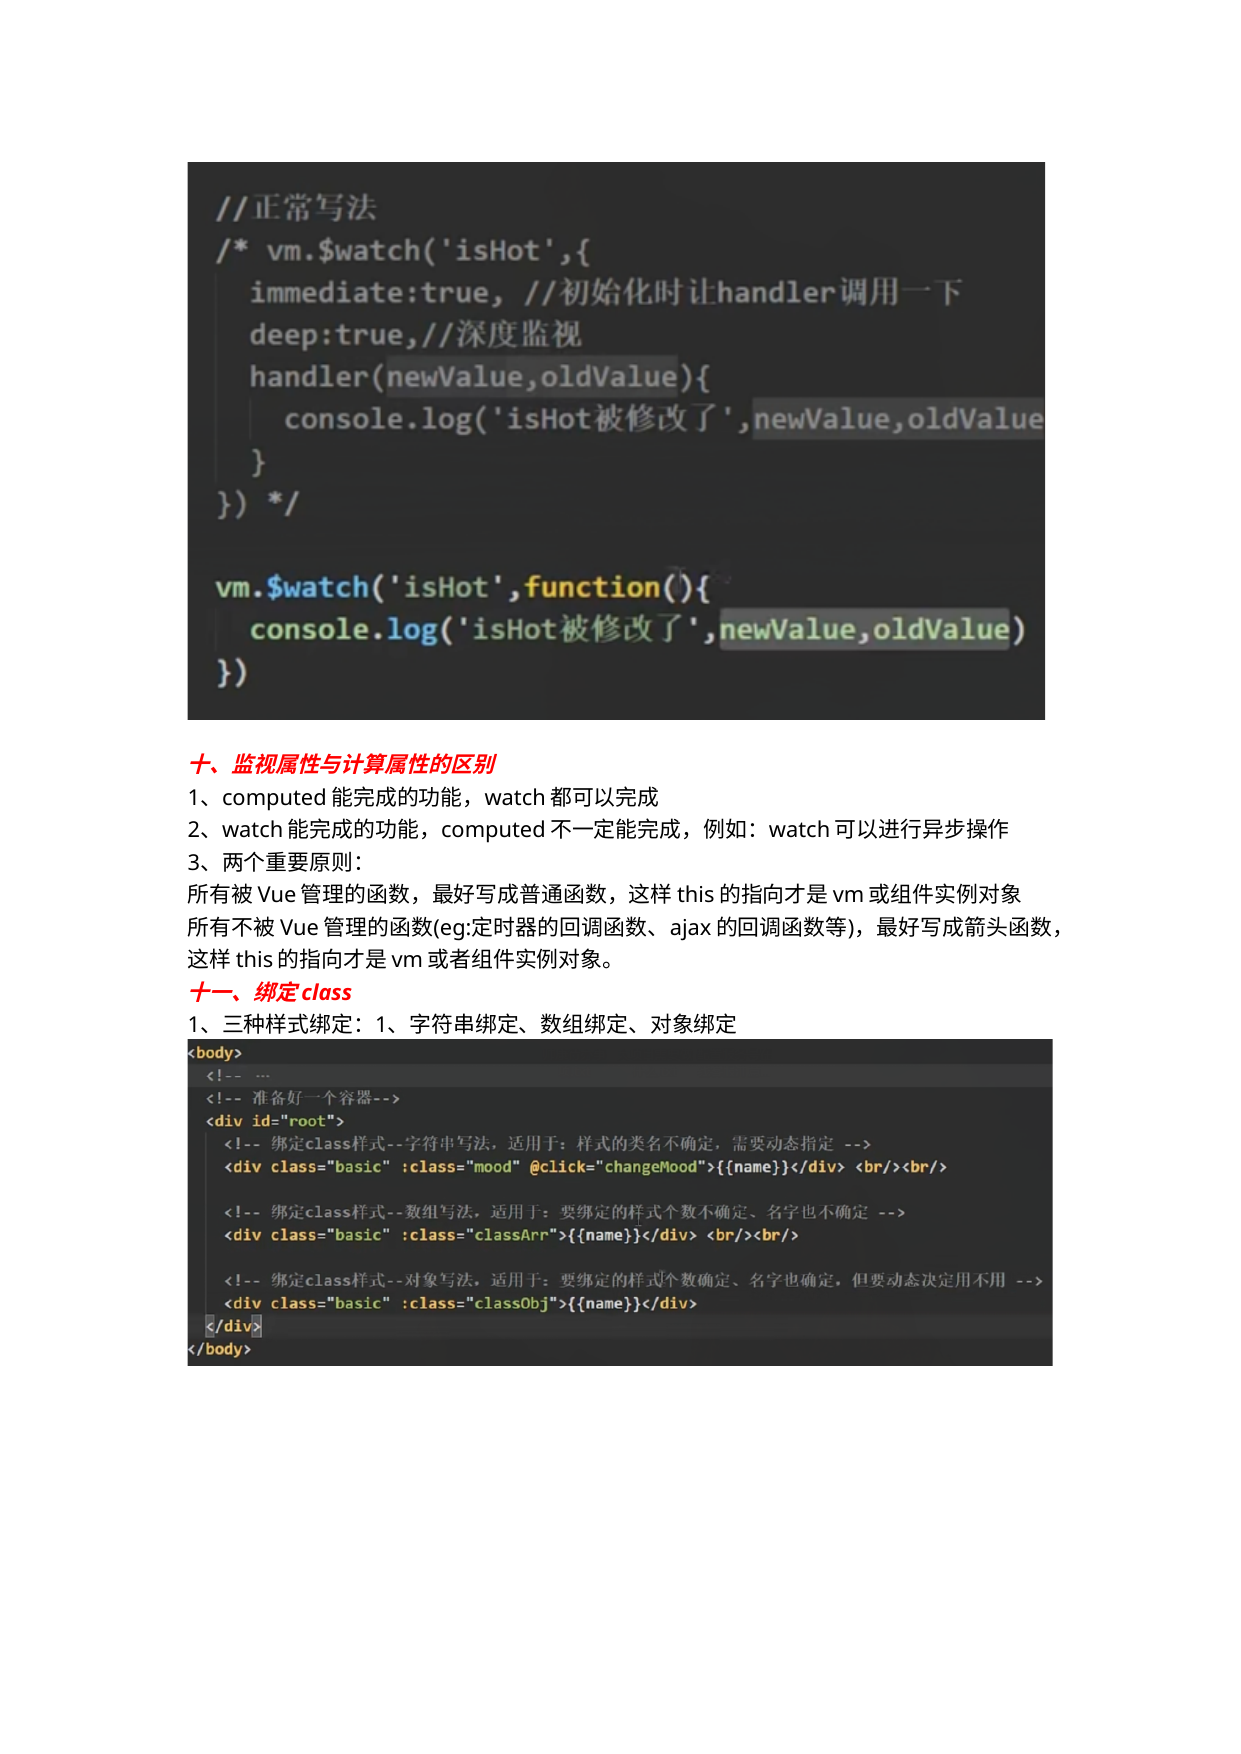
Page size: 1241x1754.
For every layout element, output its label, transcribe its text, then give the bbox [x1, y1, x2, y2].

text 十、监视属性与计算属性的区别 [187, 747, 1053, 779]
text 2、watch能完成的功能，computed不一定能完成，例如：watch可以进行异步操作 [187, 812, 1053, 844]
text 1、三种样式绑定：1、字符串绑定、数组绑定、对象绑定 [187, 1007, 1053, 1039]
text 十一、绑定class [187, 974, 1053, 1007]
text 3、两个重要原则： [187, 844, 1053, 877]
text 所有不被Vue管理的函数(eg:定时器的回调函数、ajax的回调函数等)，最好写成箭头函数，这样this的指向才是vm或者组件实例对象。 [187, 909, 1053, 974]
picture [187, 1039, 1053, 1366]
text 1、computed能完成的功能，watch都可以完成 [187, 779, 1053, 812]
picture [187, 162, 1046, 720]
text 所有被Vue管理的函数，最好写成普通函数，这样this的指向才是vm或组件实例对象 [187, 877, 1053, 909]
